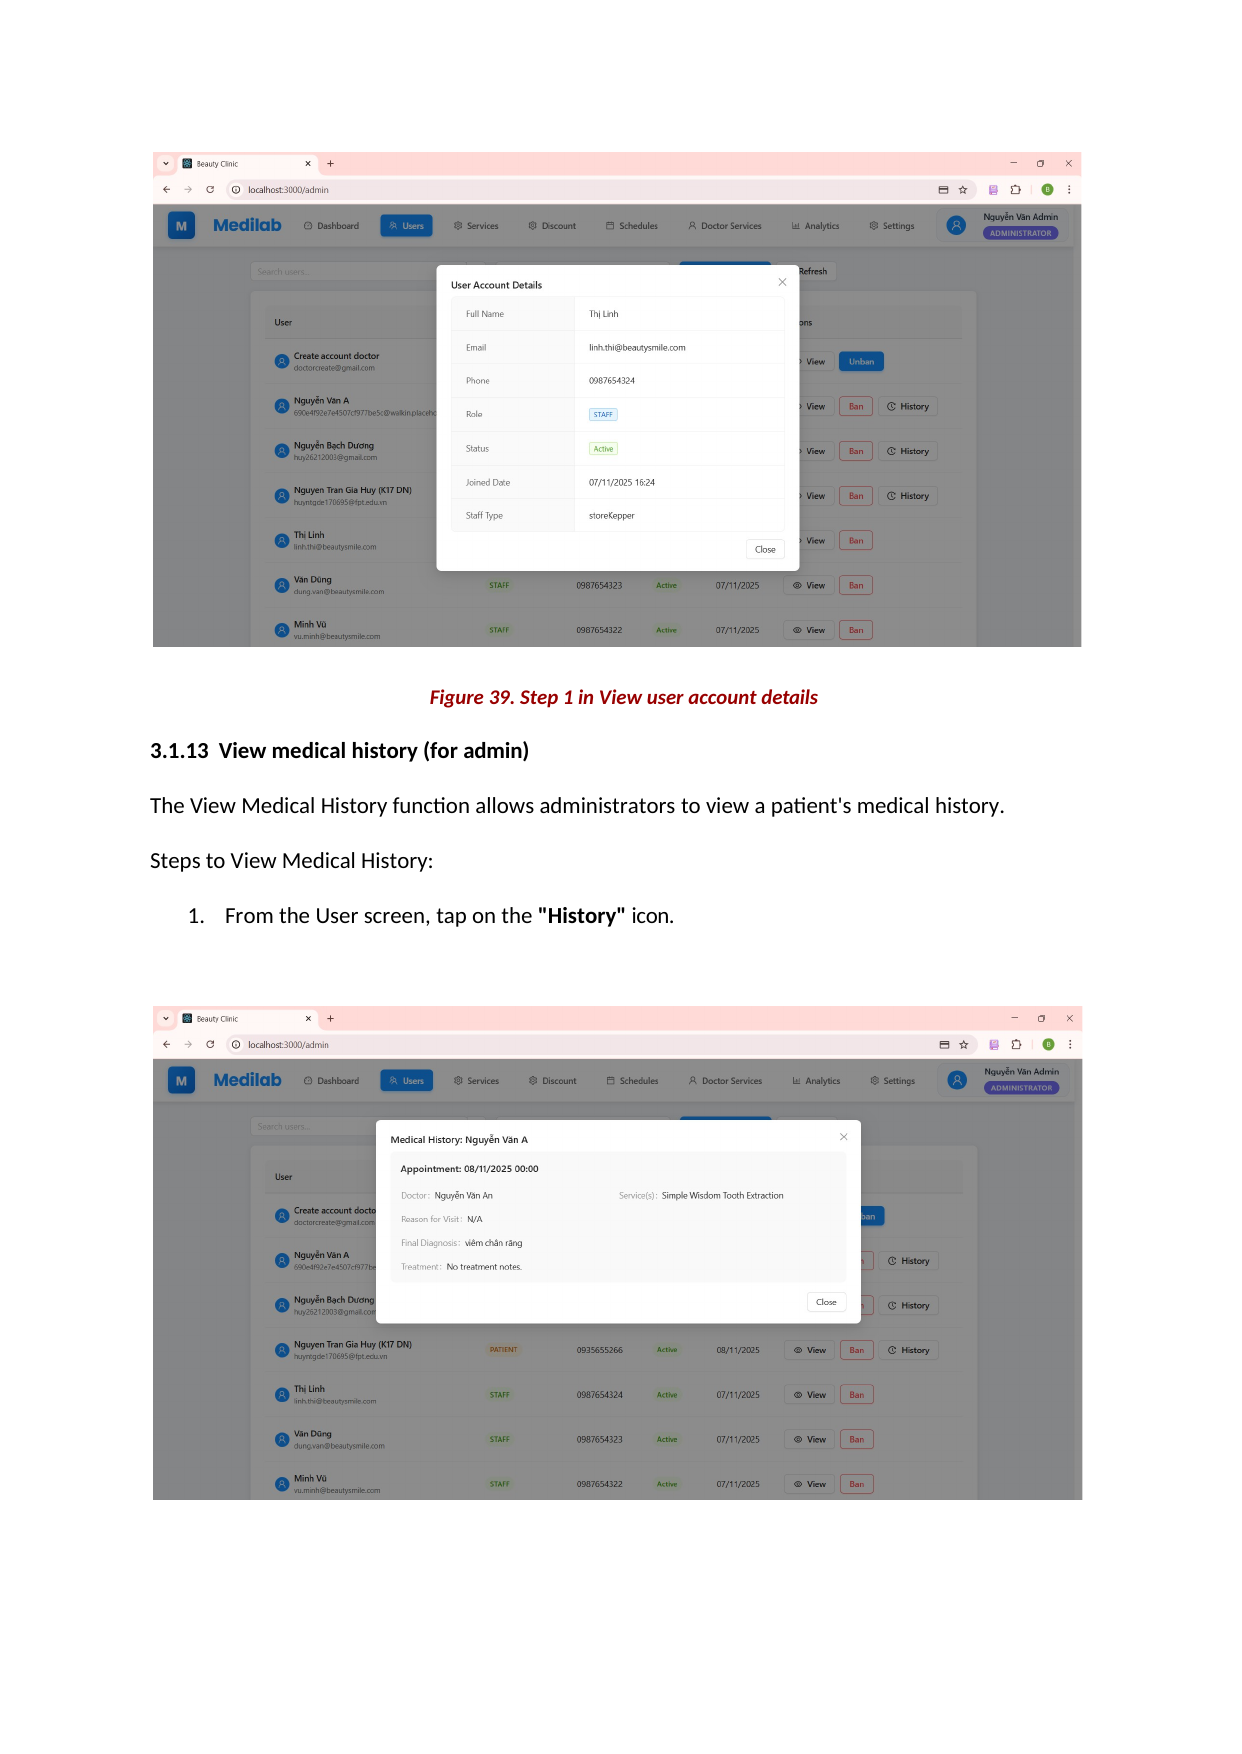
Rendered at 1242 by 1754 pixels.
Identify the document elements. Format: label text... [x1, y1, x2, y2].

picture [153, 152, 1082, 647]
text Figure 39. Step 1 in View user account details [152, 684, 1095, 709]
picture [153, 1006, 1083, 1500]
text The View Medical History function allows administrators to view a patient's medical history. Steps to View Medical History: [150, 791, 1043, 874]
list From the User screen, tap on the "History" icon. [187, 901, 1109, 929]
subtitle View medical history (for admin) [150, 736, 1109, 764]
